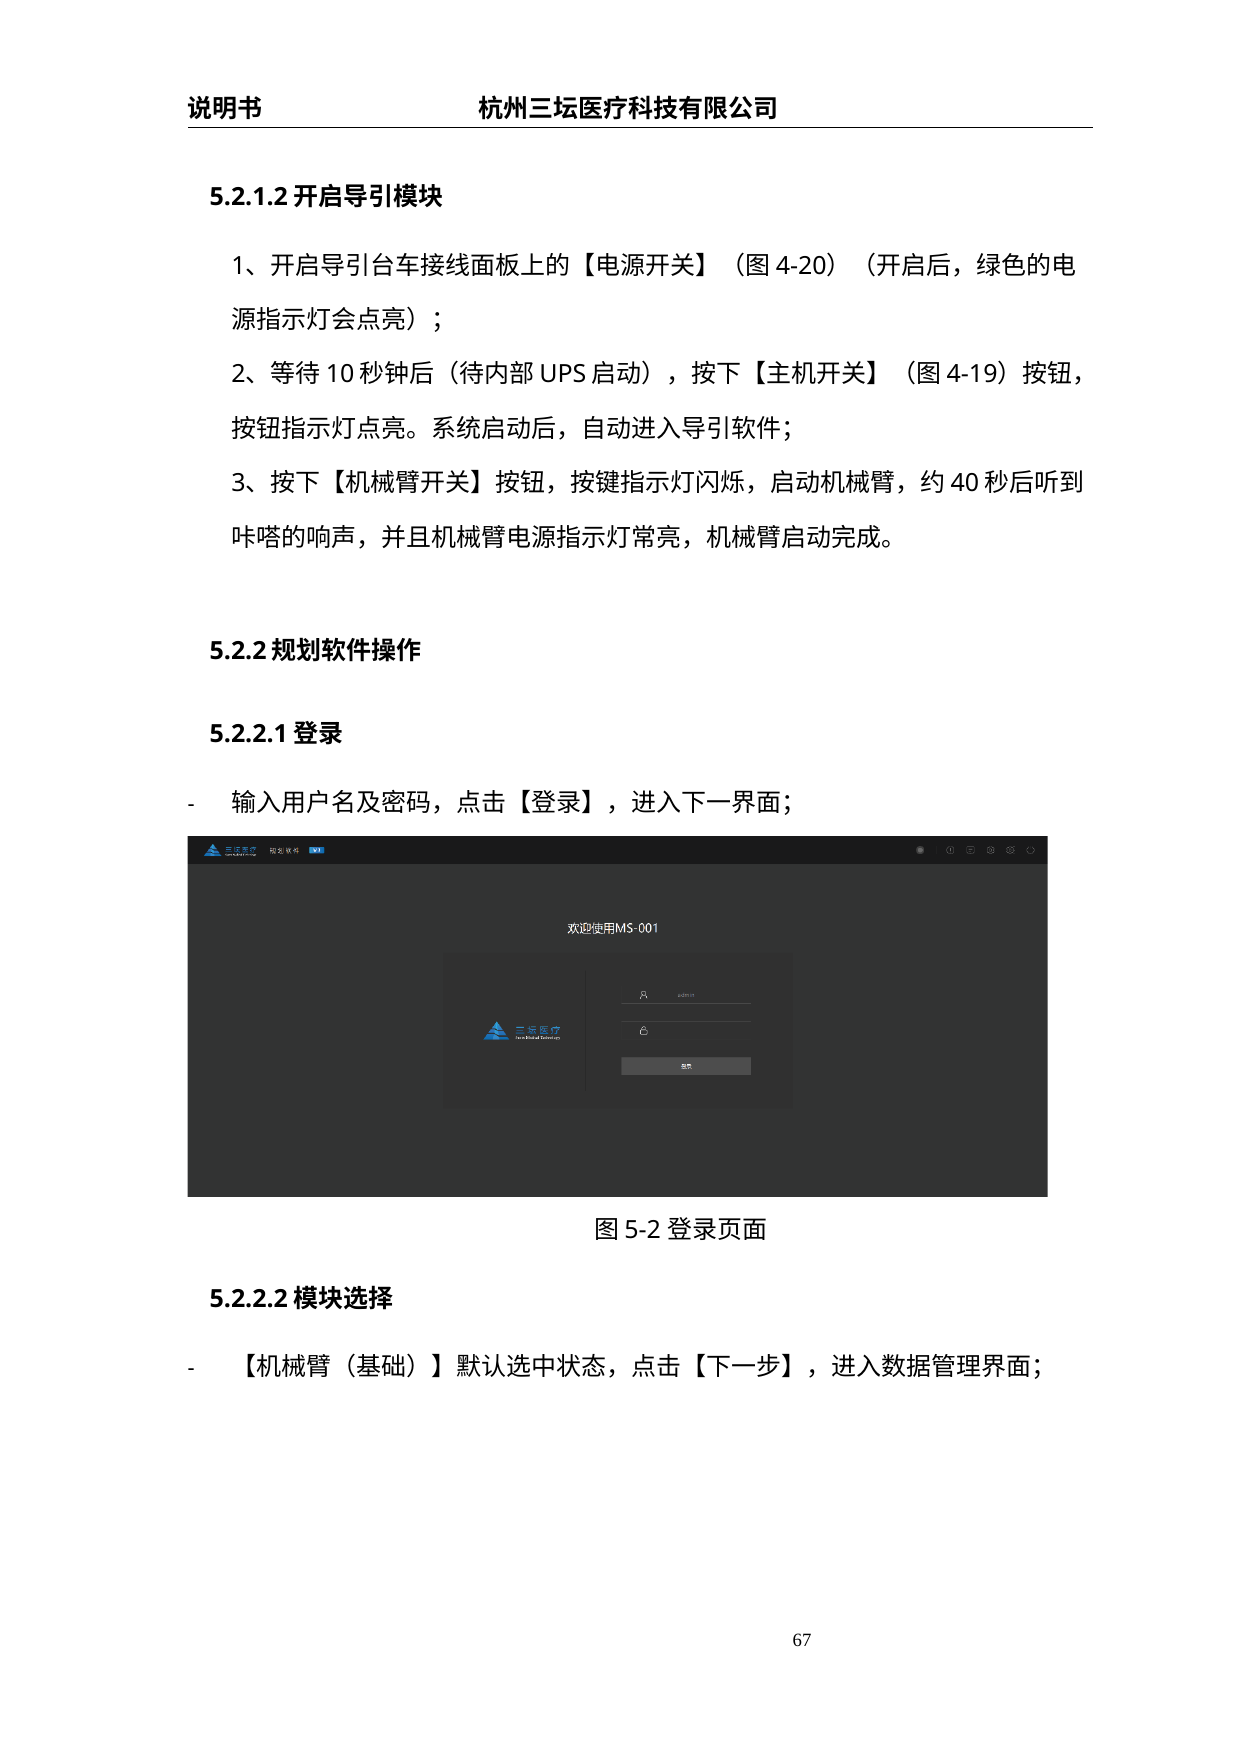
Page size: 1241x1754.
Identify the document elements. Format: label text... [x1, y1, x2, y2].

picture [187, 836, 1048, 1197]
subtitle 5.2.2.1登录 [209, 699, 1071, 764]
subtitle 5.2.2.2模块选择 [209, 1264, 1071, 1329]
list 图5-2 登录页面 [269, 1209, 1093, 1246]
subtitle 5.2.2规划软件操作 [209, 616, 1071, 681]
list 3、按下【机械臂开关】按钮，按键指示灯闪烁，启动机械臂，约40秒后听到咔嗒的响声，并且机械臂电源指示灯常亮，机械臂启动完成。 [231, 463, 1093, 553]
list 1、开启导引台车接线面板上的【电源开关】（图4-20）（开启后，绿色的电源指示灯会点亮）； [231, 245, 1093, 336]
list 输入用户名及密码，点击【登录】，进入下一界面； [187, 782, 1093, 818]
subtitle 5.2.1.2开启导引模块 [209, 162, 1071, 227]
list 2、等待10秒钟后（待内部UPS启动），按下【主机开关】（图4-19）按钮，按钮指示灯点亮。系统启动后，自动进入导引软件； [231, 354, 1093, 444]
list 【机械臂（基础）】默认选中状态，点击【下一步】，进入数据管理界面； [187, 1347, 1093, 1383]
